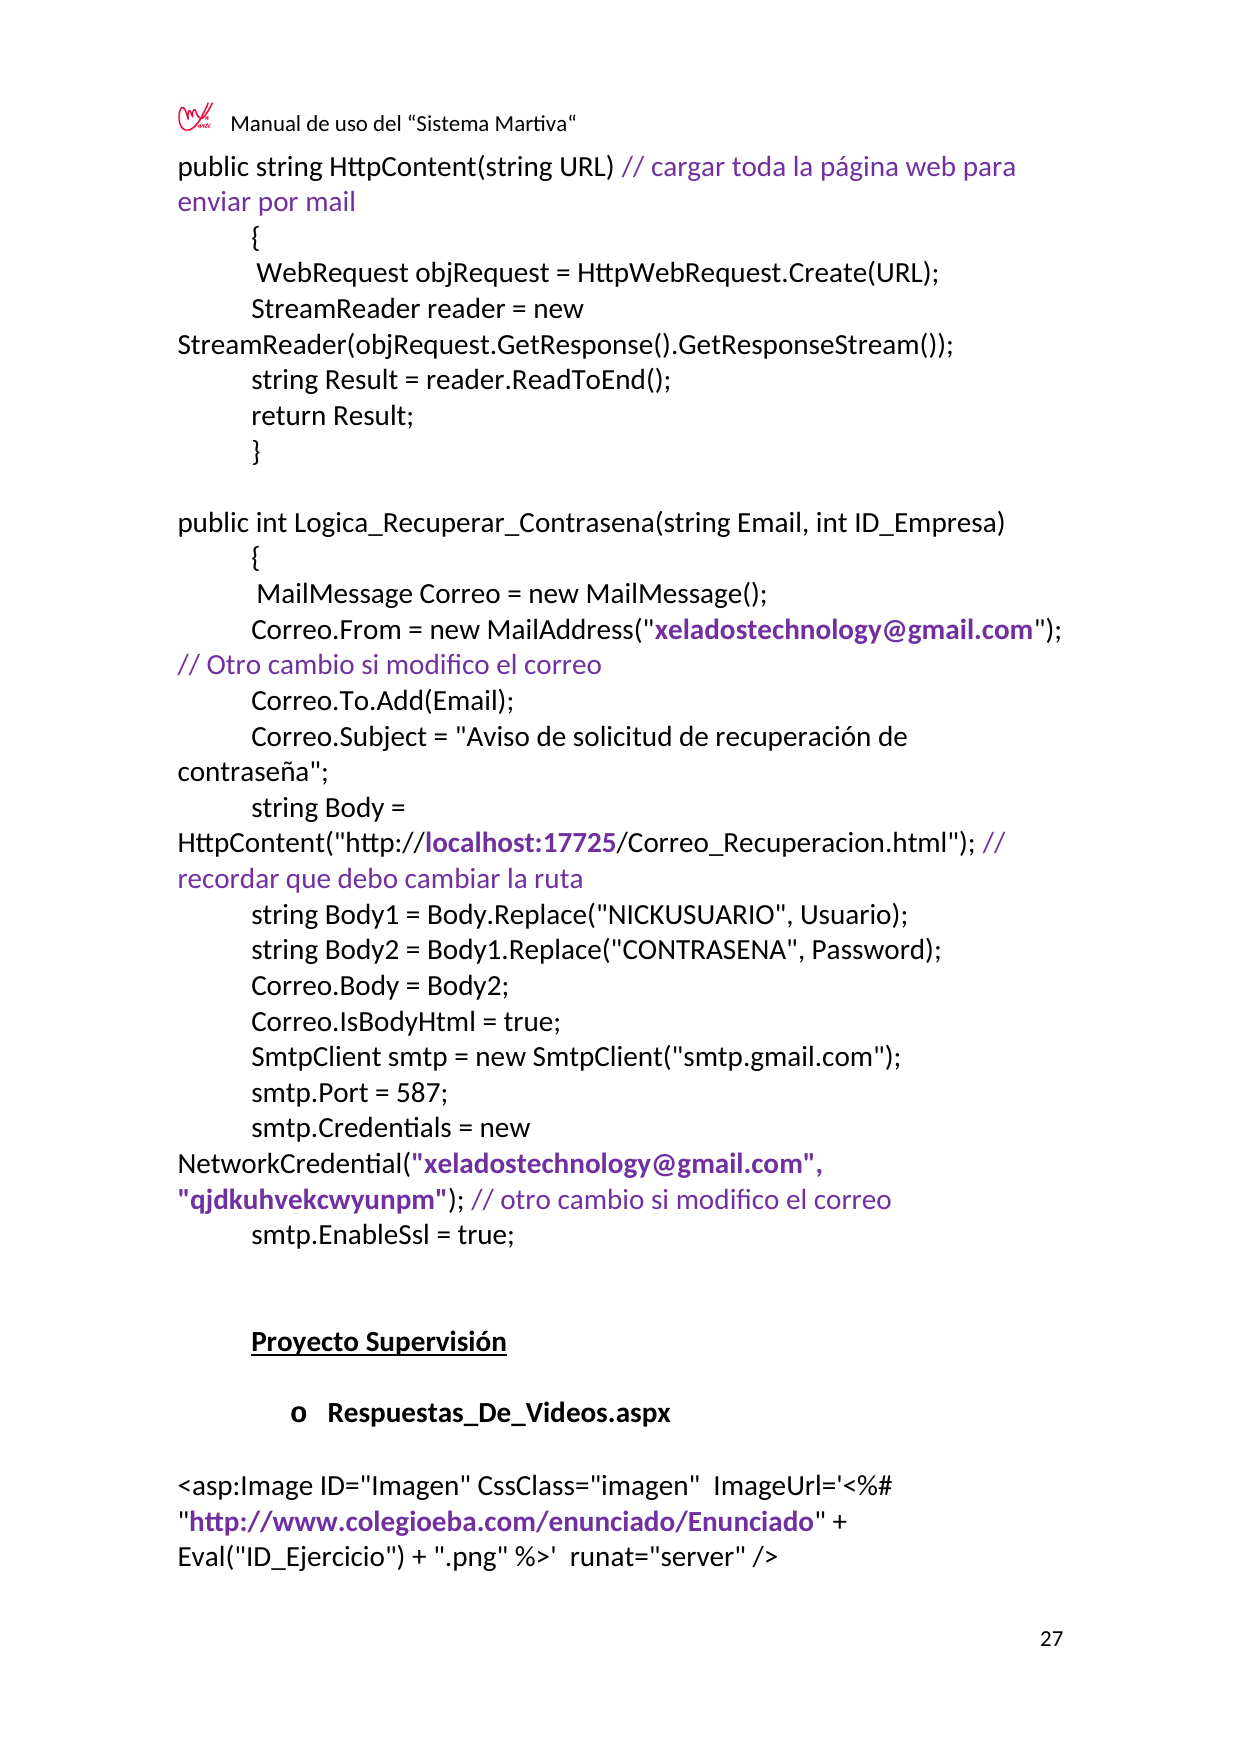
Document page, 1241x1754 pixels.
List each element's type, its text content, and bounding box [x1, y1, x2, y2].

text string Result = reader.ReadToEnd(); [177, 361, 1063, 397]
list Respuestas_De_Videos.aspx [290, 1394, 1063, 1432]
text string Body1 = Body.Replace("NICKUSUARIO", Usuario); [177, 896, 1063, 931]
picture [177, 101, 215, 132]
text SmtpClient smtp = new SmtpClient("smtp.gmail.com"); [177, 1038, 1063, 1074]
text Correo.Body = Body2; [177, 967, 1063, 1003]
text return Result; [177, 397, 1063, 433]
text Proyecto Supervisión [177, 1323, 1063, 1359]
text Correo.Subject = "Aviso de solicitud de recuperación de contraseña"; [177, 718, 1063, 789]
text Correo.From = new MailAddress("xeladostechnology@gmail.com"); [251, 611, 1063, 646]
text } [177, 433, 1063, 468]
text WebRequest objRequest = HttpWebRequest.Create(URL); [177, 254, 1063, 290]
text string Body2 = Body1.Replace("CONTRASENA", Password); [177, 931, 1063, 967]
text // Otro cambio si modifico el correo [177, 646, 1063, 682]
text smtp.EnableSsl = true; [177, 1216, 1063, 1252]
text public string HttpContent(string URL) // cargar toda la página web para enviar por mail [177, 148, 1063, 219]
text <asp:Image ID="Imagen" CssClass="imagen" ImageUrl='<%# "http://www.colegioeba.com/enunciado/Enunciado" + Eval("ID_Ejercicio") + ".png" %>' runat="server" /> [177, 1467, 1063, 1574]
text MailMessage Correo = new MailMessage(); [177, 575, 1063, 611]
text string Body = HttpContent("http://localhost:17725/Correo_Recuperacion.html"); // recordar que debo cambiar la ruta [177, 789, 1063, 896]
text smtp.Port = 587; [177, 1074, 1063, 1109]
text public int Logica_Recuperar_Contrasena(string Email, int ID_Empresa) [177, 504, 1063, 539]
text { [177, 219, 1063, 254]
text Correo.To.Add(Email); [177, 682, 1063, 718]
text Correo.IsBodyHtml = true; [177, 1003, 1063, 1038]
text smtp.Credentials = new NetworkCredential("xeladostechnology@gmail.com", "qjdkuhvekcwyunpm"); // otro cambio si modifico el correo [177, 1109, 1063, 1216]
text StreamReader reader = new StreamReader(objRequest.GetResponse().GetResponseStream()); [177, 290, 1063, 361]
text { [177, 539, 1063, 575]
